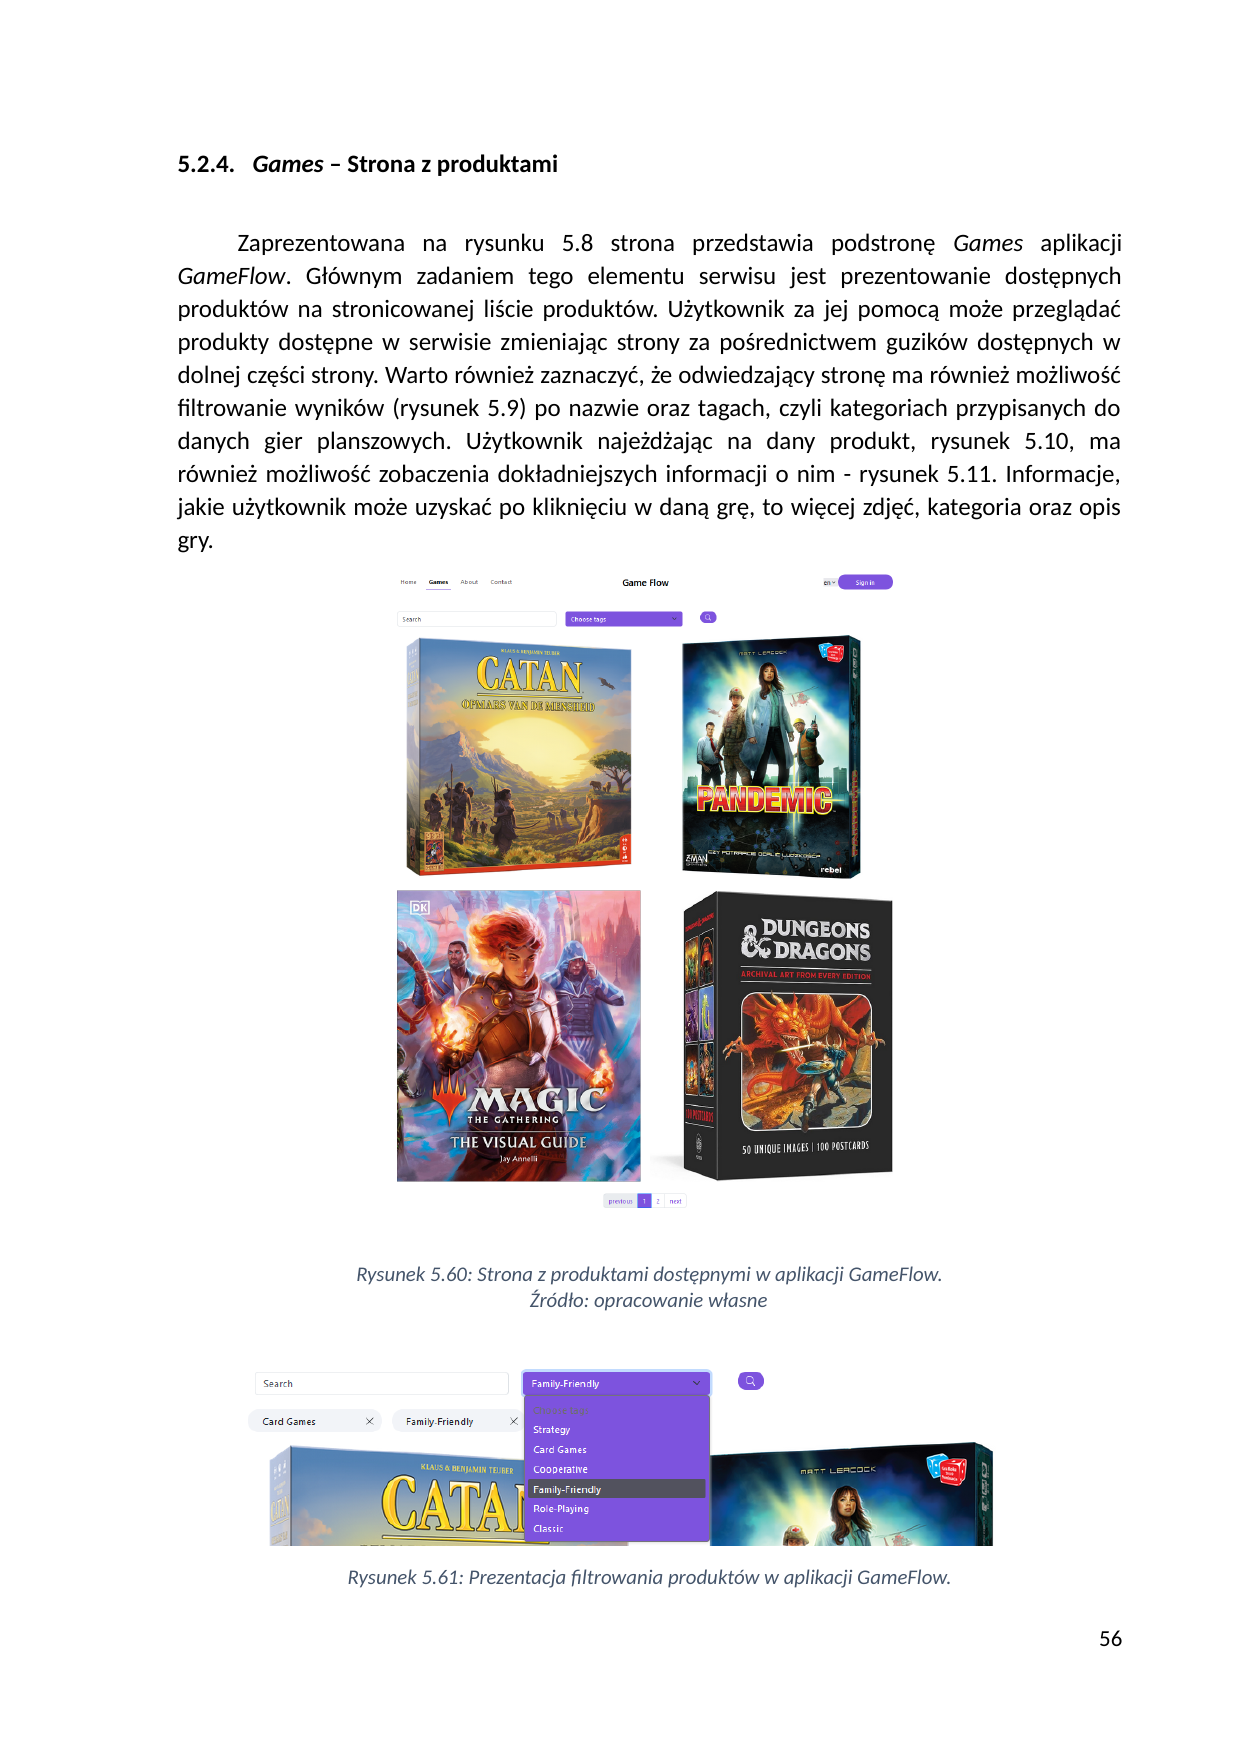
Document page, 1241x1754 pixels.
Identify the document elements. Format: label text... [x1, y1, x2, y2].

picture [221, 1359, 1078, 1546]
text Źródło: opracowanie własne [177, 1287, 1122, 1312]
text Zaprezentowana na rysunku 5.8 strona przedstawia podstronę Games aplikacji GameFlow. Głównym zadaniem tego elementu serwisu jest prezentowanie dostępnych produktów na stronicowanej liście produktów. Użytkownik za jej pomocą może przeglądać produkty dostępne w serwisie zmieniając strony za pośrednictwem guzików dostępnych w dolnej części strony. Warto również zaznaczyć, że odwiedzający stronę ma również możliwość filtrowanie wyników (rysunek 5.9) po nazwie oraz tagach, czyli kategoriach przypisanych do danych gier planszowych. Użytkownik najeżdżając na dany produkt, rysunek 5.10, ma również możliwość zobaczenia dokładniejszych informacji o nim - rysunek 5.11. Informacje, jakie użytkownik może uzyskać po kliknięciu w daną grę, to więcej zdjęć, kategoria oraz opis gry. [177, 227, 1122, 554]
subtitle Games – Strona z produktami [177, 148, 1122, 178]
picture [372, 573, 927, 1243]
